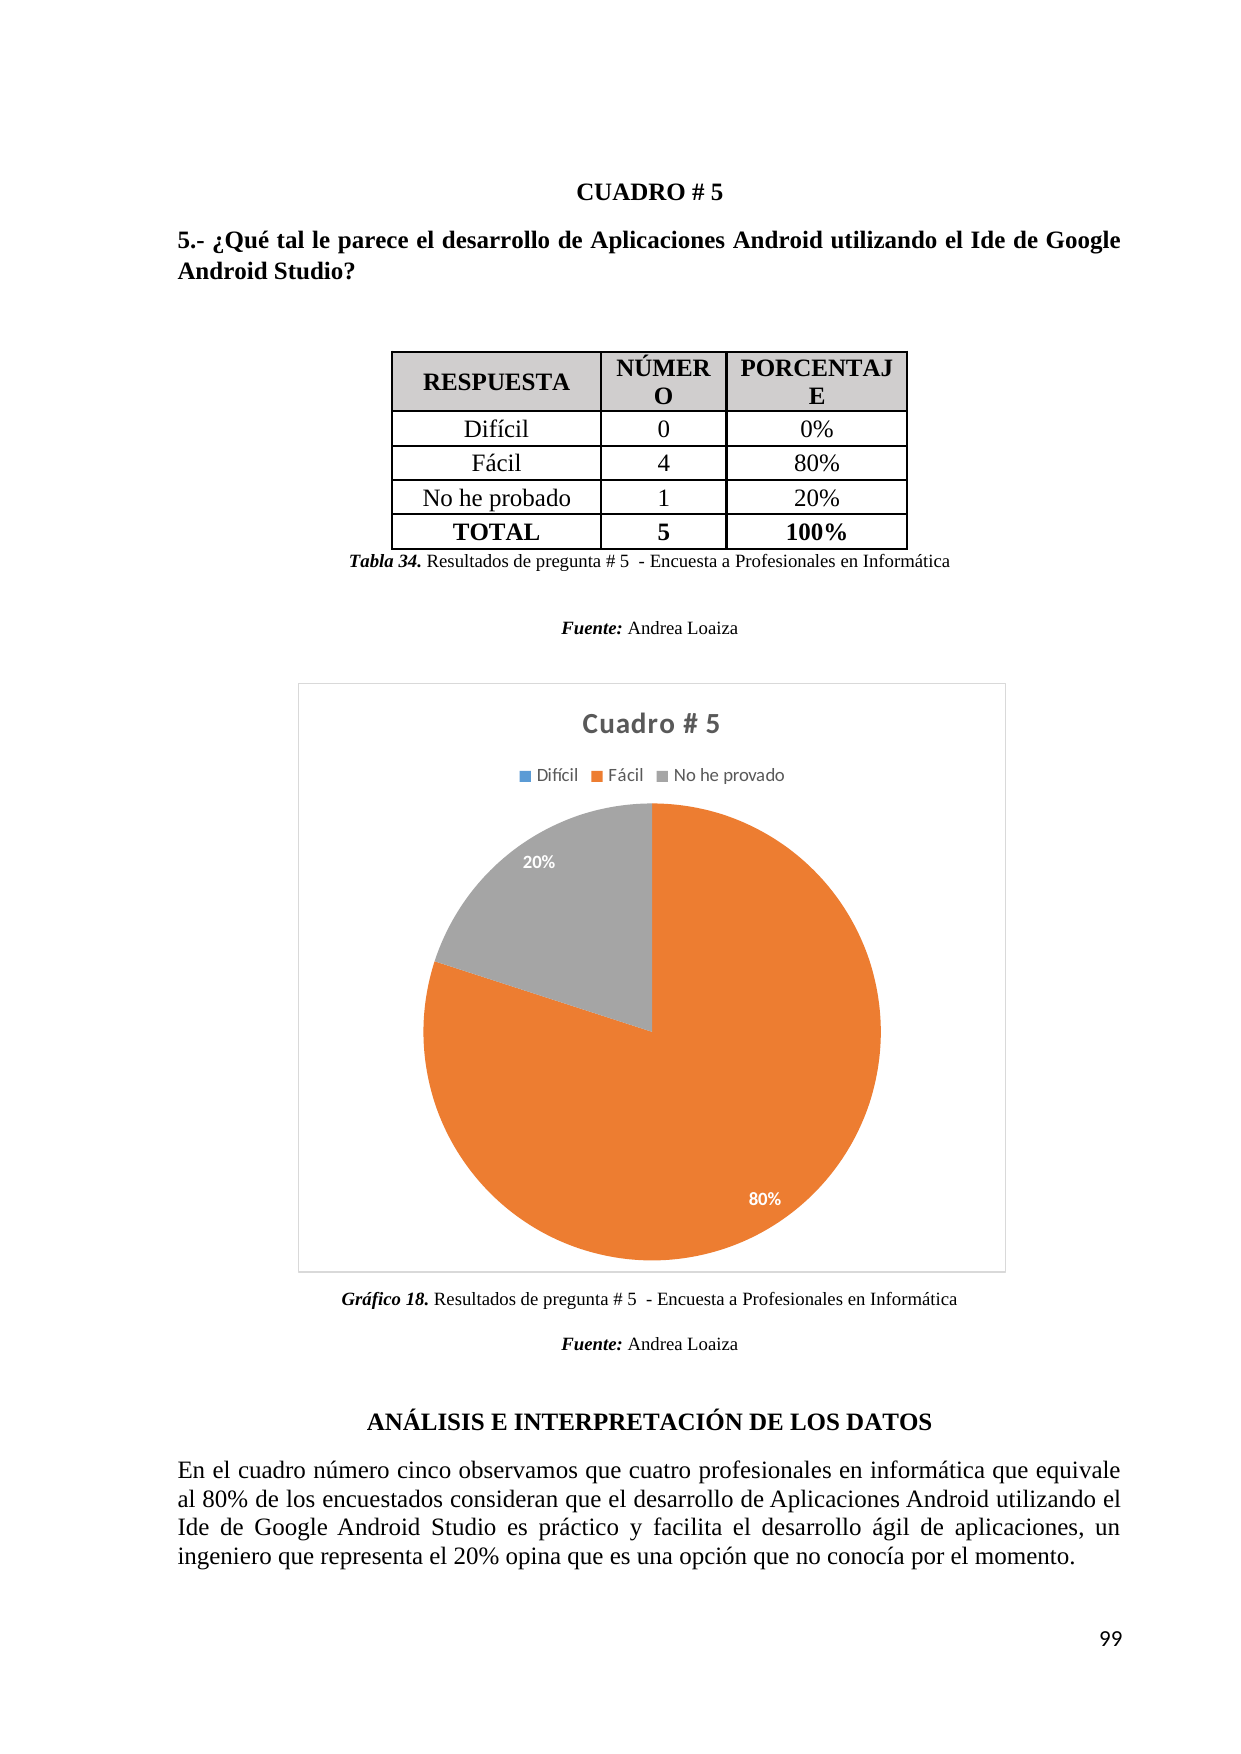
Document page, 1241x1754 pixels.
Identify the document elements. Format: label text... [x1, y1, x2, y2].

table_cell 5 [602, 515, 725, 548]
table_cell 0 [602, 412, 725, 444]
table_cell Difícil [393, 412, 600, 444]
text Tabla 34. Resultados de pregunta # 5 - Encuesta a Profesionales en Informática [177, 550, 1122, 571]
text ANÁLISIS E INTERPRETACIÓN DE LOS DATOS [177, 1407, 1122, 1436]
table_header PORCENTAJE [728, 353, 906, 410]
text 5.- ¿Qué tal le parece el desarrollo de Aplicaciones Android utilizando el Ide de Google Android Studio? [177, 225, 1122, 285]
table_cell 0% [728, 412, 906, 444]
table_cell Fácil [393, 447, 600, 479]
table_cell 80% [728, 447, 906, 479]
table_cell 100% [728, 515, 906, 548]
table_header RESPUESTA [393, 353, 600, 410]
table_cell 1 [602, 481, 725, 513]
table_cell 20% [728, 481, 906, 513]
text En el cuadro número cinco observamos que cuatro profesionales en informática que equivale al 80% de los encuestados consideran que el desarrollo de Aplicaciones Android utilizando el Ide de Google Android Studio es práctico y facilita el desarrollo ágil de aplicaciones, un ingeniero que representa el 20% opina que es una opción que no conocía por el momento. [177, 1455, 1122, 1570]
table_cell TOTAL [393, 515, 600, 548]
table_header NÚMERO [602, 353, 725, 410]
table_cell No he probado [393, 481, 600, 513]
text Gráfico 18. Resultados de pregunta # 5 - Encuesta a Profesionales en Informática [177, 1288, 1122, 1309]
text CUADRO # 5 [177, 177, 1122, 206]
table_cell 4 [602, 447, 725, 479]
